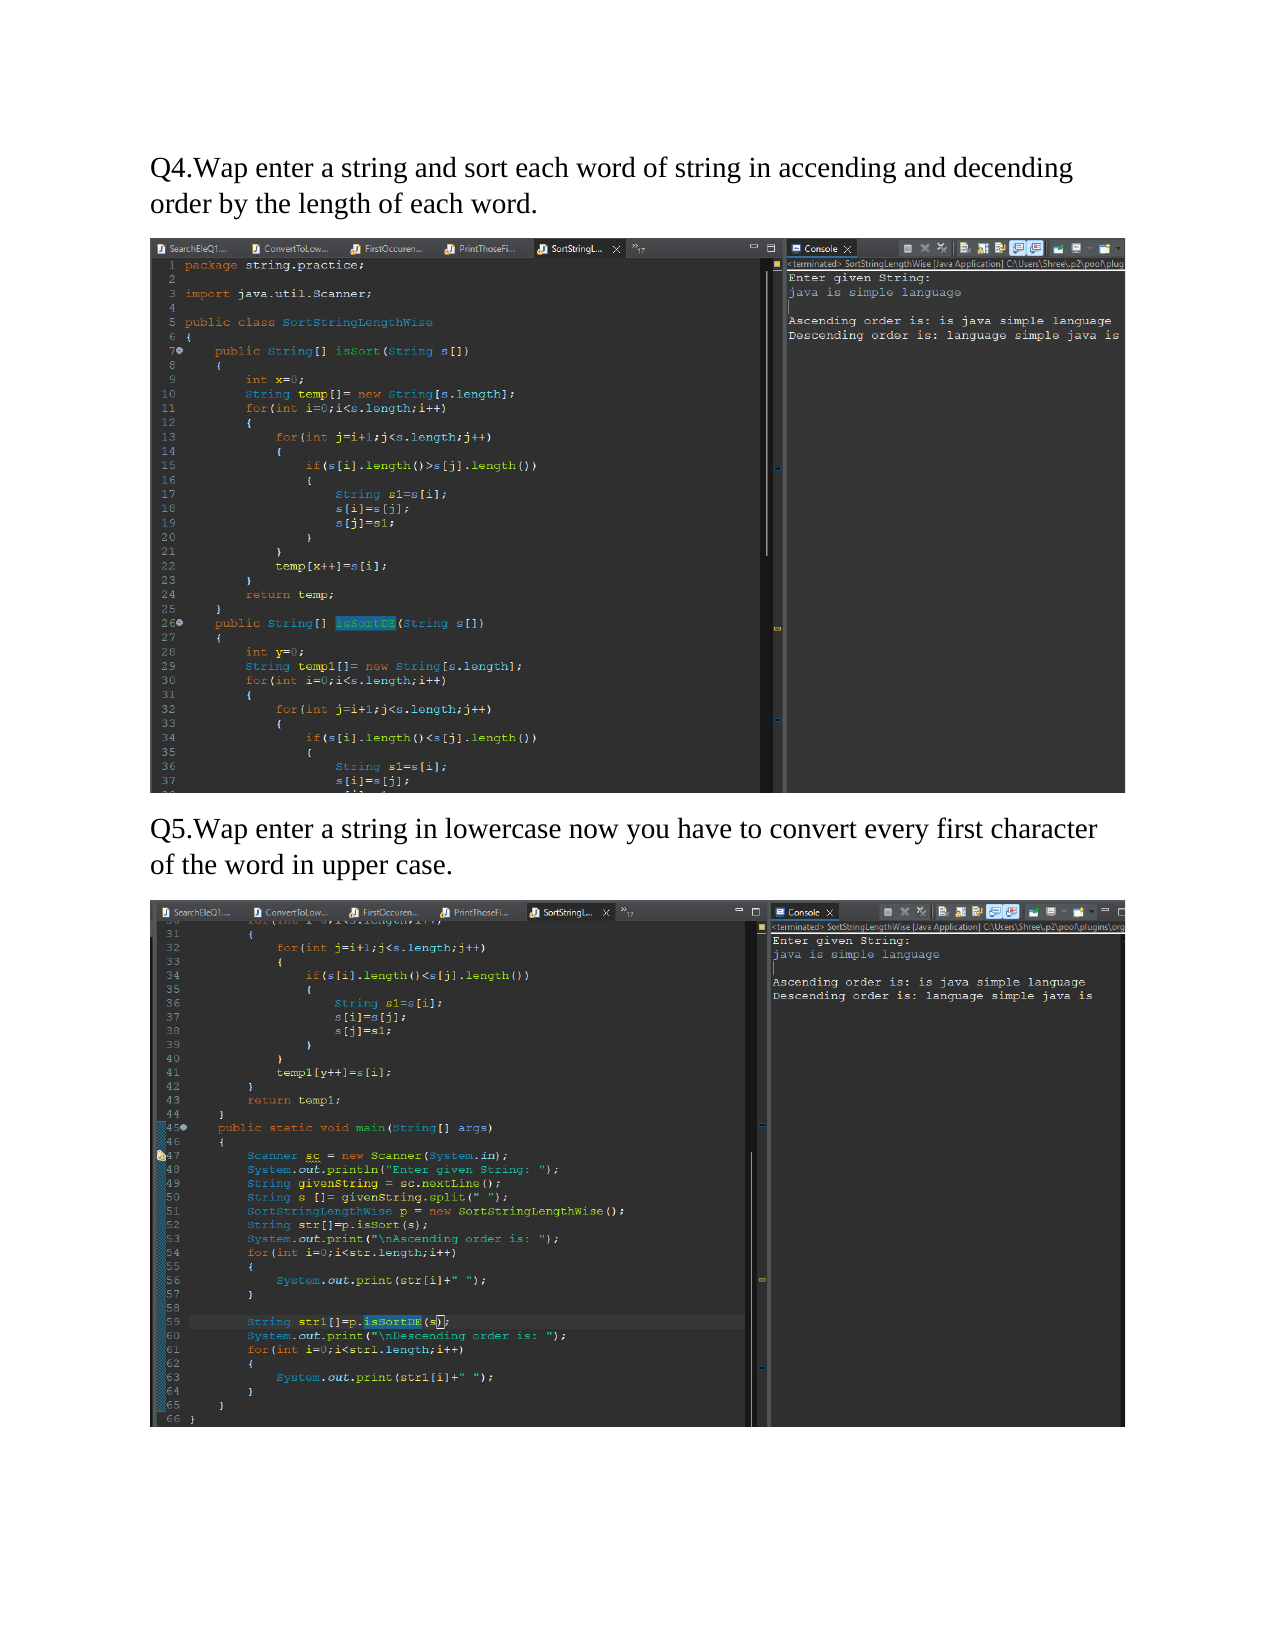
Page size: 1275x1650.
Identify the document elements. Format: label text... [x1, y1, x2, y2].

picture [150, 900, 1125, 1427]
text Q4.Wap enter a string and sort each word of string in accending and decending order by the length of each word. [150, 150, 1125, 220]
picture [150, 238, 1125, 793]
text Q5.Wap enter a string in lowercase now you have to convert every first character of the word in upper case. [150, 811, 1125, 881]
